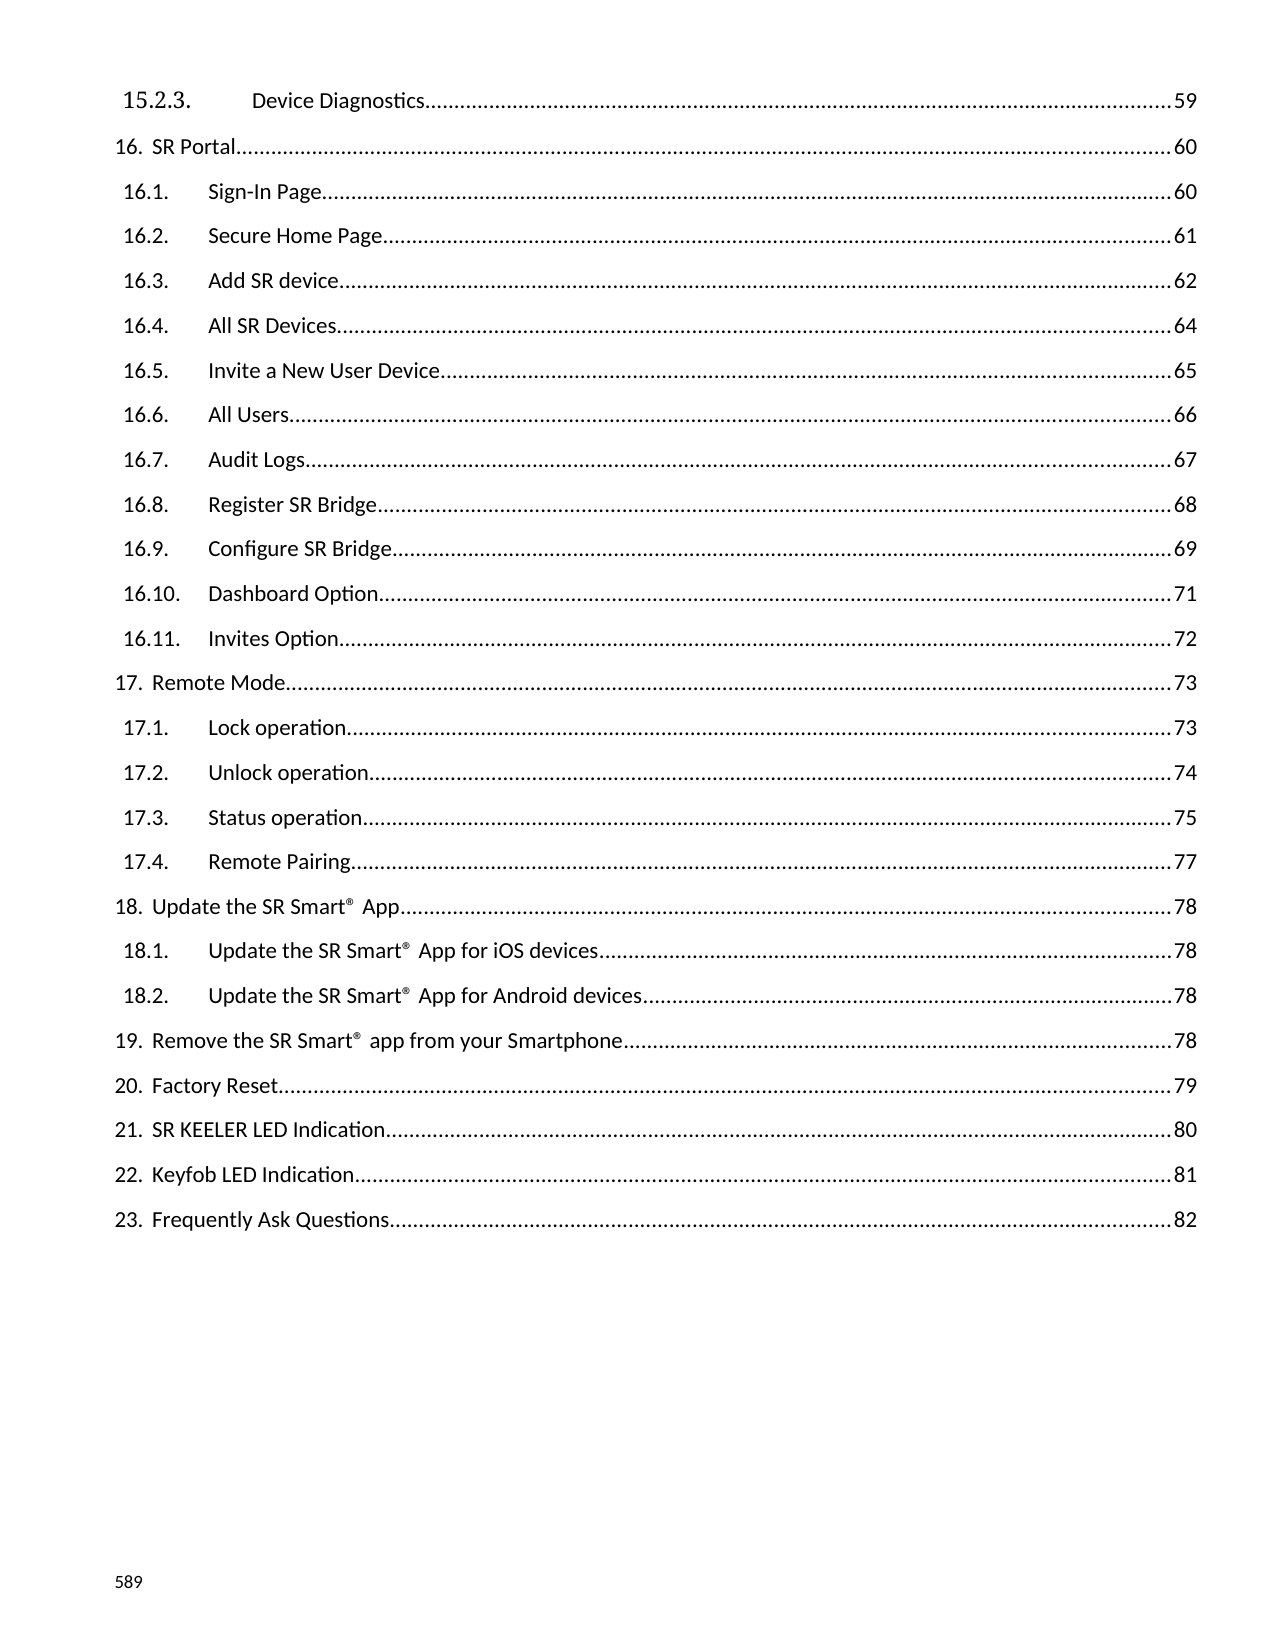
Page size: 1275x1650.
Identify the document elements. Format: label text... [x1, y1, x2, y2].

text 17. Remote Mode 73 [114, 668, 1198, 697]
text 16.1. Sign-In Page 60 [123, 177, 1198, 205]
text 16.3. Add SR device 62 [123, 266, 1198, 294]
text 16.7. Audit Logs 67 [123, 445, 1198, 473]
text 16.9. Configure SR Bridge 69 [123, 534, 1198, 562]
text 17.3. Status operation 75 [123, 803, 1198, 831]
text 16.4. All SR Devices 64 [123, 311, 1198, 339]
text 17.1. Lock operation 73 [123, 713, 1198, 741]
text 16.10. Dashboard Option 71 [123, 579, 1198, 607]
text 16.6. All Users 66 [123, 400, 1198, 428]
text 16.5. Invite a New User Device 65 [123, 356, 1198, 384]
text 18.2. Update the SR Smart® App for Android devices 78 [123, 981, 1198, 1009]
text 23. Frequently Ask Questions 82 [114, 1205, 1198, 1233]
text 20. Factory Reset 79 [114, 1071, 1198, 1099]
text 17.2. Unlock operation 74 [123, 758, 1198, 786]
text 22. Keyfob LED Indication 81 [114, 1160, 1198, 1188]
text 18. Update the SR Smart® App 78 [114, 892, 1198, 920]
text 16.11. Invites Option 72 [123, 624, 1198, 652]
text 15.2.3. Device Diagnostics 59 [123, 84, 1198, 116]
text 16.8. Register SR Bridge 68 [123, 490, 1198, 518]
text 17.4. Remote Pairing 77 [123, 847, 1198, 875]
text 16. SR Portal 60 [114, 132, 1198, 160]
text 19. Remove the SR Smart® app from your Smartphone 78 [114, 1026, 1198, 1054]
text 21. SR KEELER LED Indication 80 [114, 1115, 1198, 1143]
text 16.2. Secure Home Page 61 [123, 222, 1198, 250]
text 18.1. Update the SR Smart® App for iOS devices 78 [123, 937, 1198, 965]
